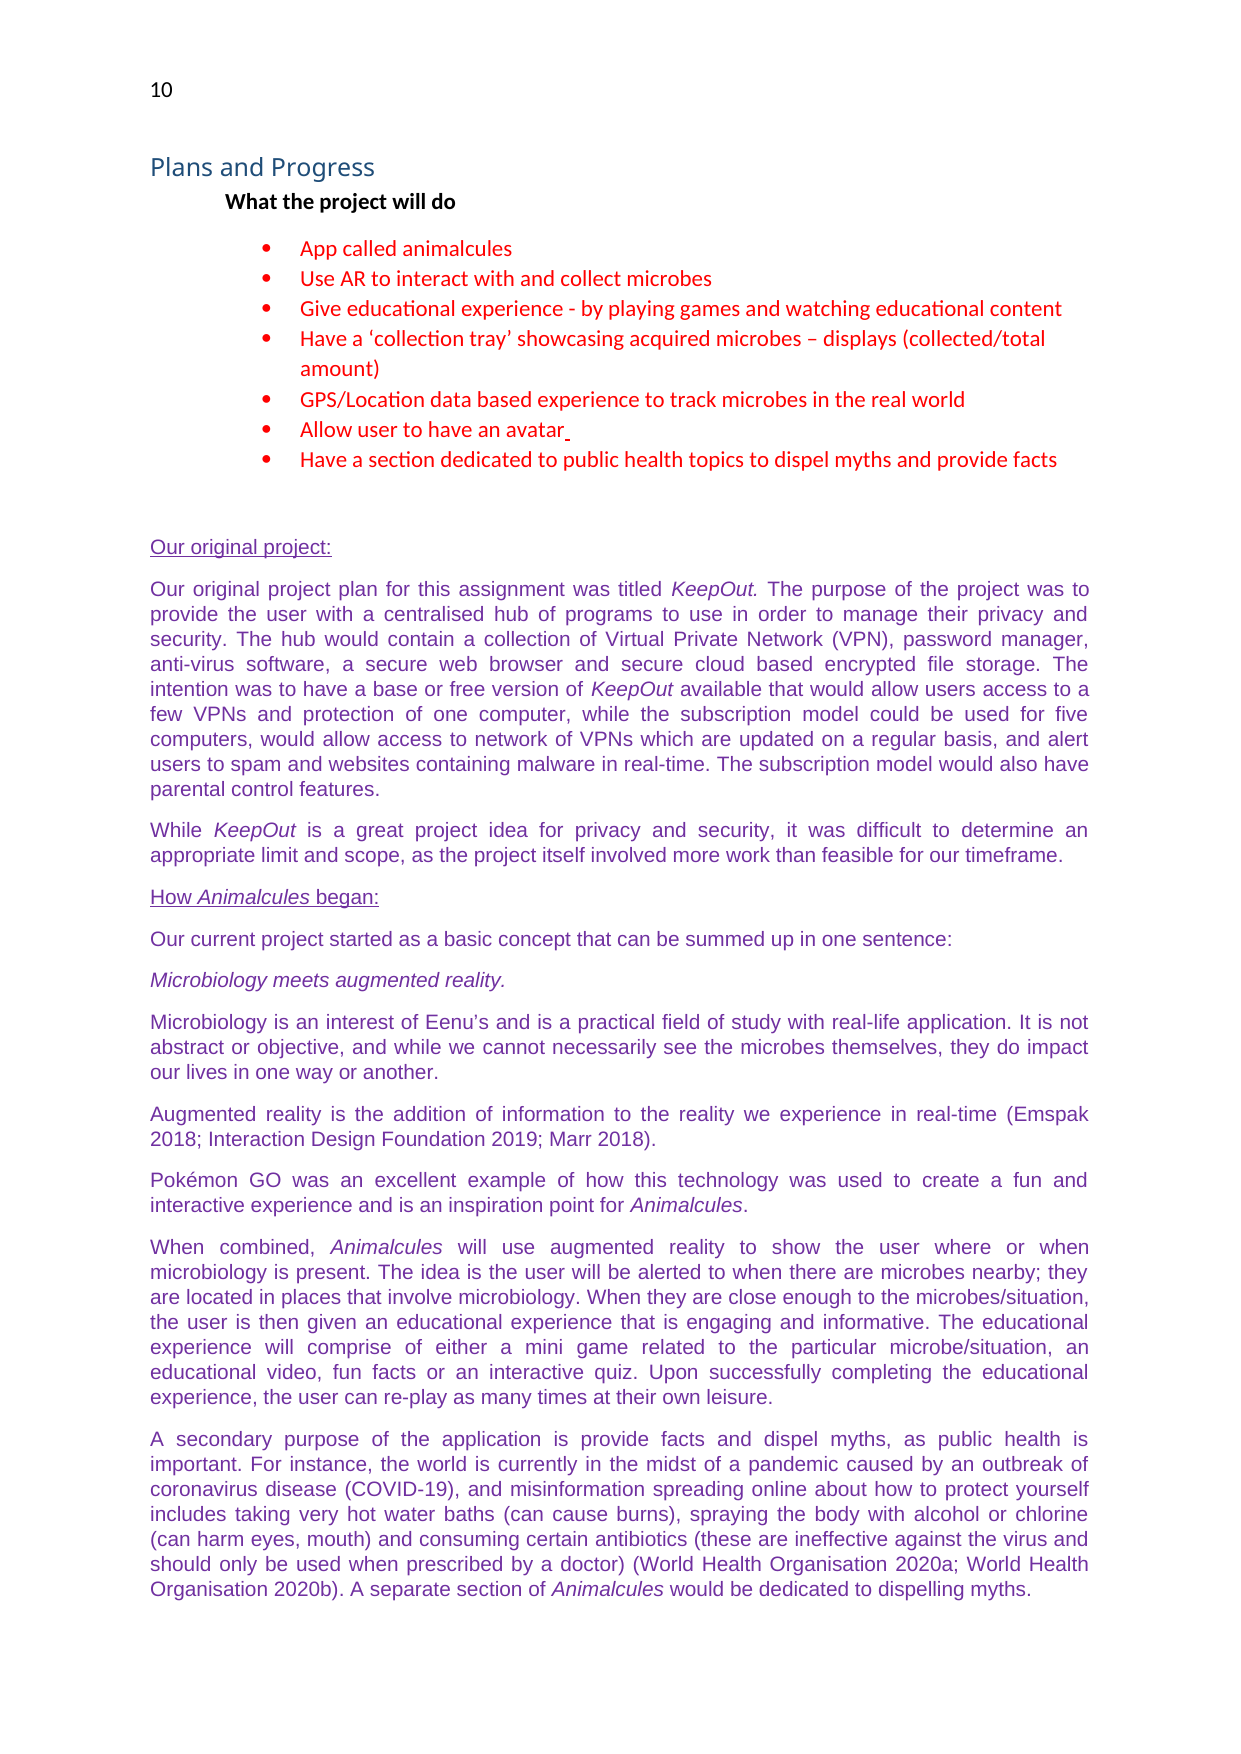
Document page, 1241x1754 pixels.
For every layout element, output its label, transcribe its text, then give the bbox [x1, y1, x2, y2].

text Our original project: [150, 534, 1090, 559]
text Microbiology is an interest of Eenu’s and is a practical field of study with real-life application. It is not abstract or objective, and while we cannot necessarily see the microbes themselves, they do impact our lives in one way or another. [150, 1009, 1090, 1084]
text Augmented reality is the addition of information to the reality we experience in real-time (Emspak 2018; Interaction Design Foundation 2019; Marr 2018). [150, 1101, 1090, 1151]
list Have a section dedicated to public health topics to dispel myths and provide facts [262, 445, 1090, 473]
text Microbiology meets augmented reality. [150, 968, 1090, 993]
list Have a ‘collection tray’ showcasing acquired microbes – displays (collected/total amount) [262, 324, 1090, 382]
text While KeepOut is a great project idea for privacy and security, it was difficult to determine an appropriate limit and scope, as the project itself involved more work than feasible for our timeframe. [150, 818, 1090, 868]
text Pokémon GO was an excellent example of how this technology was used to create a fun and interactive experience and is an inspiration point for Animalcules. [150, 1168, 1090, 1218]
subtitle Plans and Progress [150, 150, 1090, 184]
text Our current project started as a basic concept that can be summed up in one sentence: [150, 926, 1090, 951]
list Use AR to interact with and collect microbes [262, 264, 1090, 292]
list Allow user to have an avatar [262, 415, 1090, 443]
text When combined, Animalcules will use augmented reality to show the user where or when microbiology is present. The idea is the user will be alerted to when there are microbes nearby; they are located in places that involve microbiology. When they are close enough to the microbes/situation, the user is then given an educational experience that is engaging and informative. The educational experience will comprise of either a mini game related to the particular microbe/situation, an educational video, fun facts or an interactive quiz. Upon successfully completing the educational experience, the user can re-play as many times at their own leisure. [150, 1234, 1090, 1409]
list App called animalcules [262, 234, 1090, 262]
text What the project will do [225, 187, 1090, 215]
text Our original project plan for this assignment was titled KeepOut. The purpose of the project was to provide the user with a centralised hub of programs to use in order to manage their privacy and security. The hub would contain a collection of Virtual Private Network (VPN), password manager, anti-virus software, a secure web browser and secure cloud based encrypted file storage. The intention was to have a base or free version of KeepOut available that would allow users access to a few VPNs and protection of one computer, while the subscription model could be used for five computers, would allow access to network of VPNs which are updated on a regular basis, and alert users to spam and websites containing malware in real-time. The subscription model would also have parental control features. [150, 576, 1090, 801]
text How Animalcules began: [150, 884, 1090, 909]
list GPS/Location data based experience to track microbes in the real world [262, 385, 1090, 413]
list Give educational experience - by playing games and watching educational content [262, 294, 1090, 322]
text A secondary purpose of the application is provide facts and dispel myths, as public health is important. For instance, the world is currently in the midst of a pandemic caused by an outbreak of coronavirus disease (COVID-19), and misinformation spreading online about how to protect yourself includes taking very hot water baths (can cause burns), spraying the body with alcohol or chlorine (can harm eyes, mouth) and consuming certain antibiotics (these are ineffective against the virus and should only be used when prescribed by a doctor) (World Health Organisation 2020a; World Health Organisation 2020b). A separate section of Animalcules would be dedicated to dispelling myths. [150, 1426, 1090, 1601]
